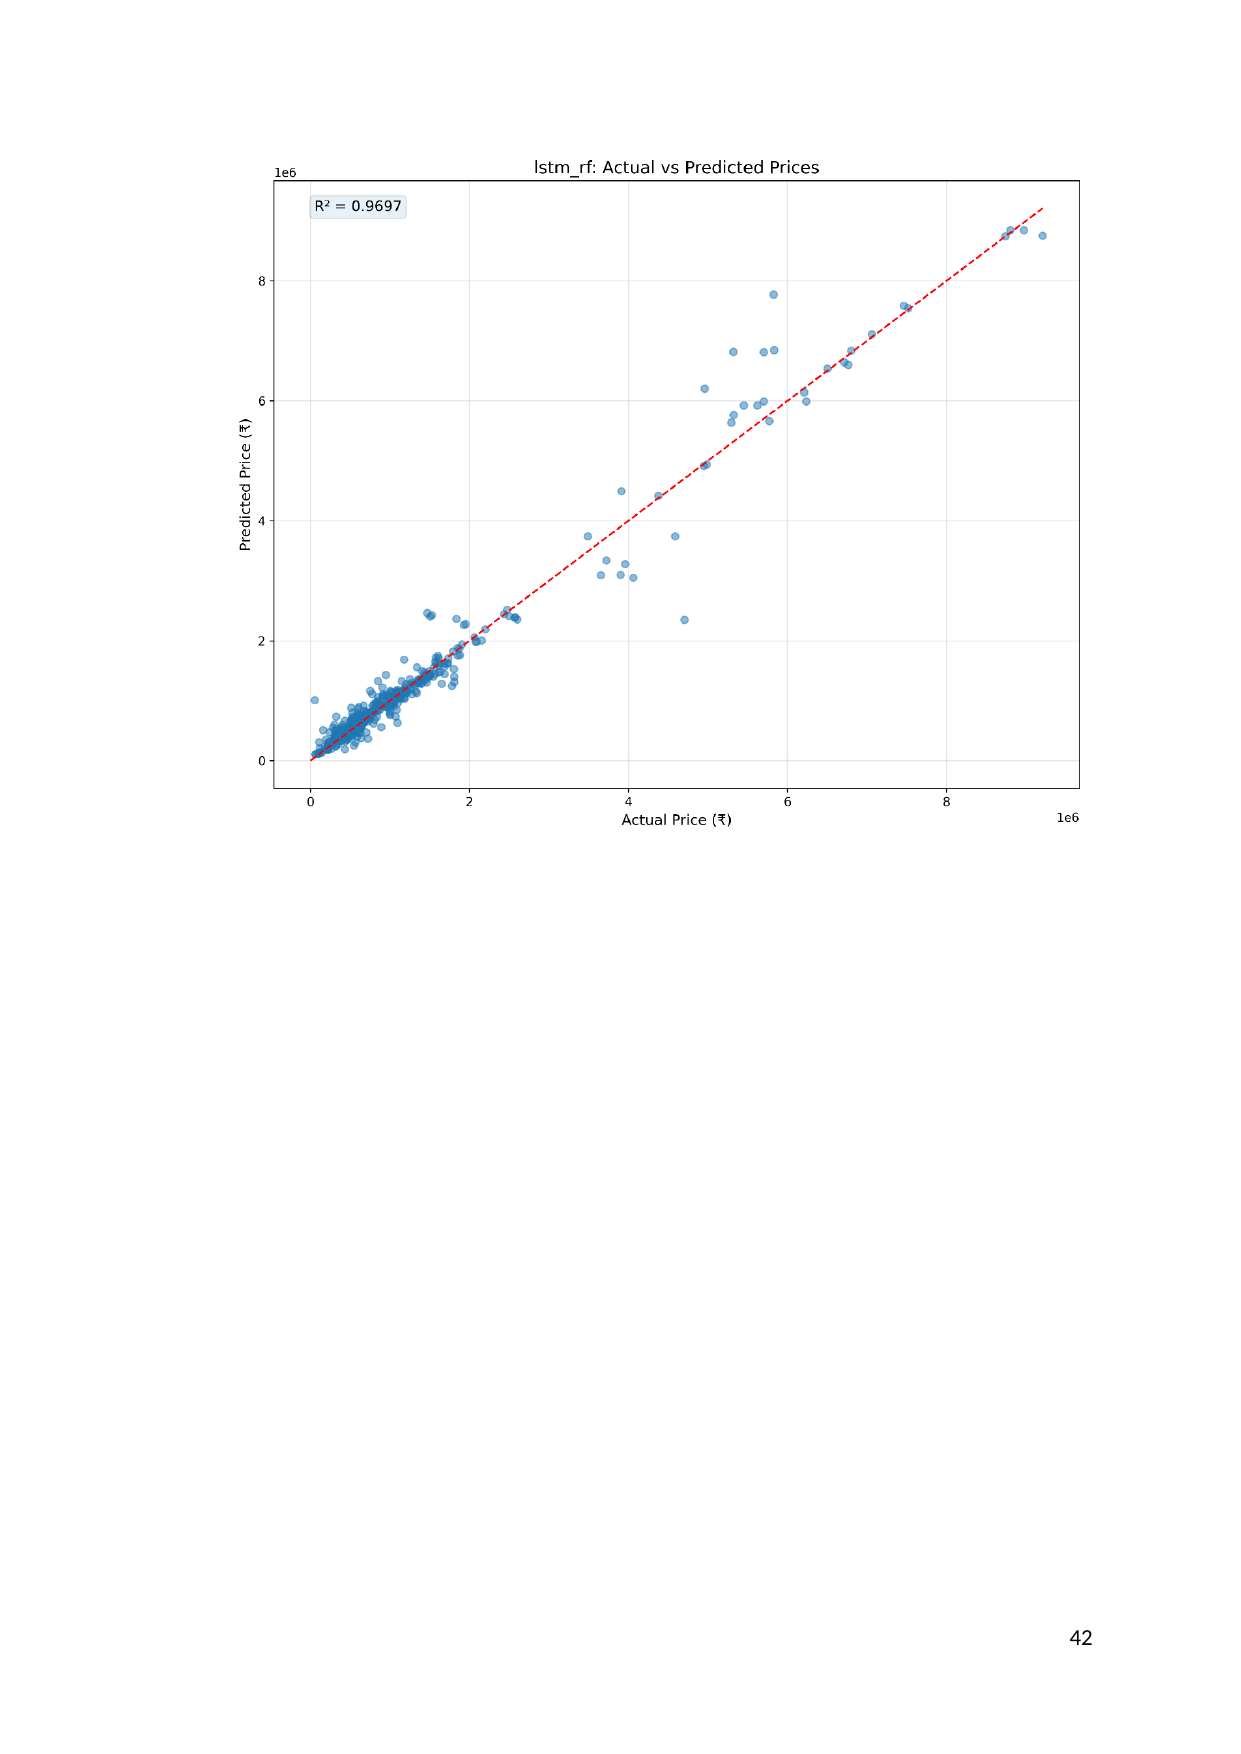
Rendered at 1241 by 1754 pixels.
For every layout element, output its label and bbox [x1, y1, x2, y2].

picture [224, 147, 1092, 842]
